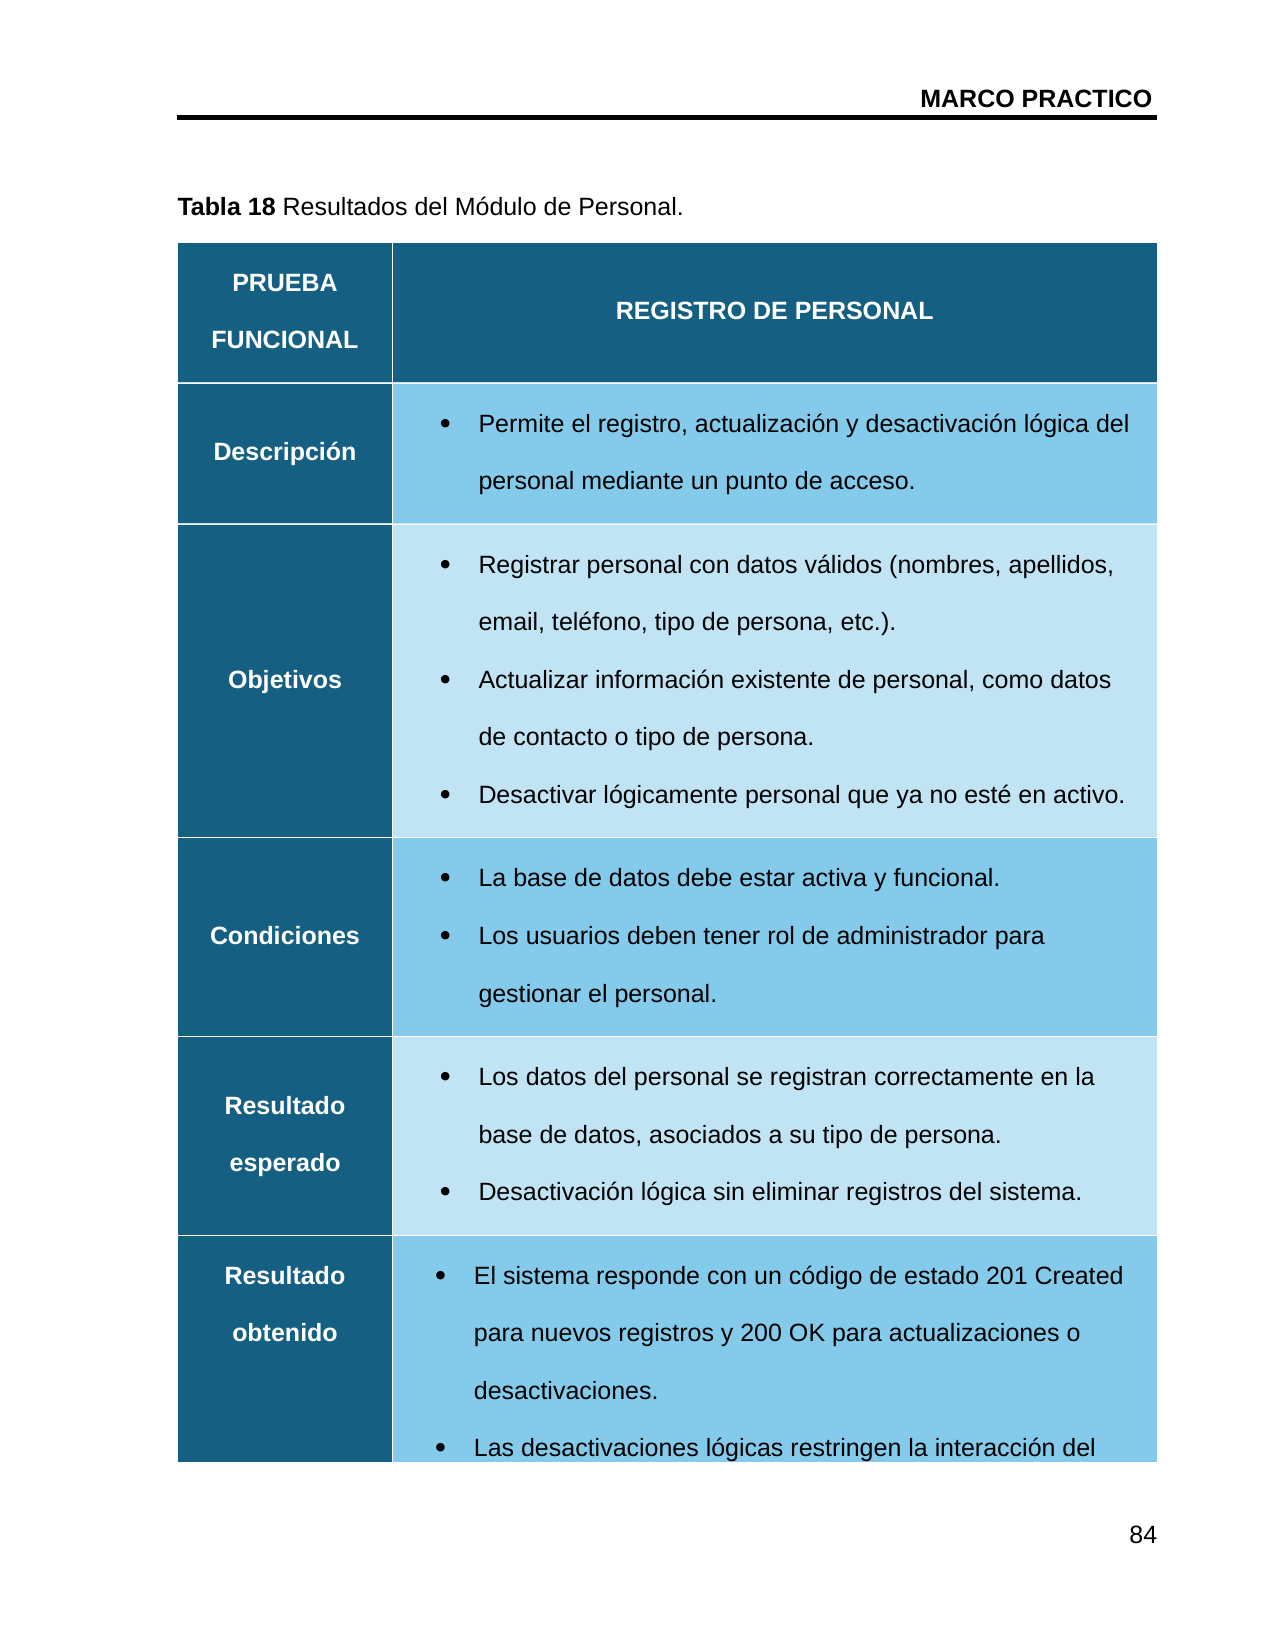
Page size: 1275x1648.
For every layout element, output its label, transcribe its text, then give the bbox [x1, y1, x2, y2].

table_cell La base de datos debe estar activa y funcional. Los usuarios deben tener rol de administrador para gestionar el personal. [393, 838, 1157, 1036]
table_cell Descripción [178, 384, 392, 523]
table_cell Resultado obtenido [178, 1236, 392, 1462]
table_cell Registrar personal con datos válidos (nombres, apellidos, email, teléfono, tipo de persona, etc.). Actualizar información existente de personal, como datos de contacto o tipo de persona. Desactivar lógicamente personal que ya no esté en activo. [393, 525, 1157, 837]
table_header REGISTRO DE PERSONAL [393, 243, 1157, 382]
table_header PRUEBA FUNCIONAL [178, 243, 392, 382]
table_cell Resultado esperado [178, 1037, 392, 1235]
table_cell Objetivos [178, 525, 392, 837]
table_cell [393, 1236, 1157, 1462]
table_cell Permite el registro, actualización y desactivación lógica del personal mediante un punto de acceso. [393, 384, 1157, 523]
table_cell Los datos del personal se registran correctamente en la base de datos, asociados a su tipo de persona. Desactivación lógica sin eliminar registros del sistema. [393, 1037, 1157, 1235]
table_cell Condiciones [178, 838, 392, 1036]
